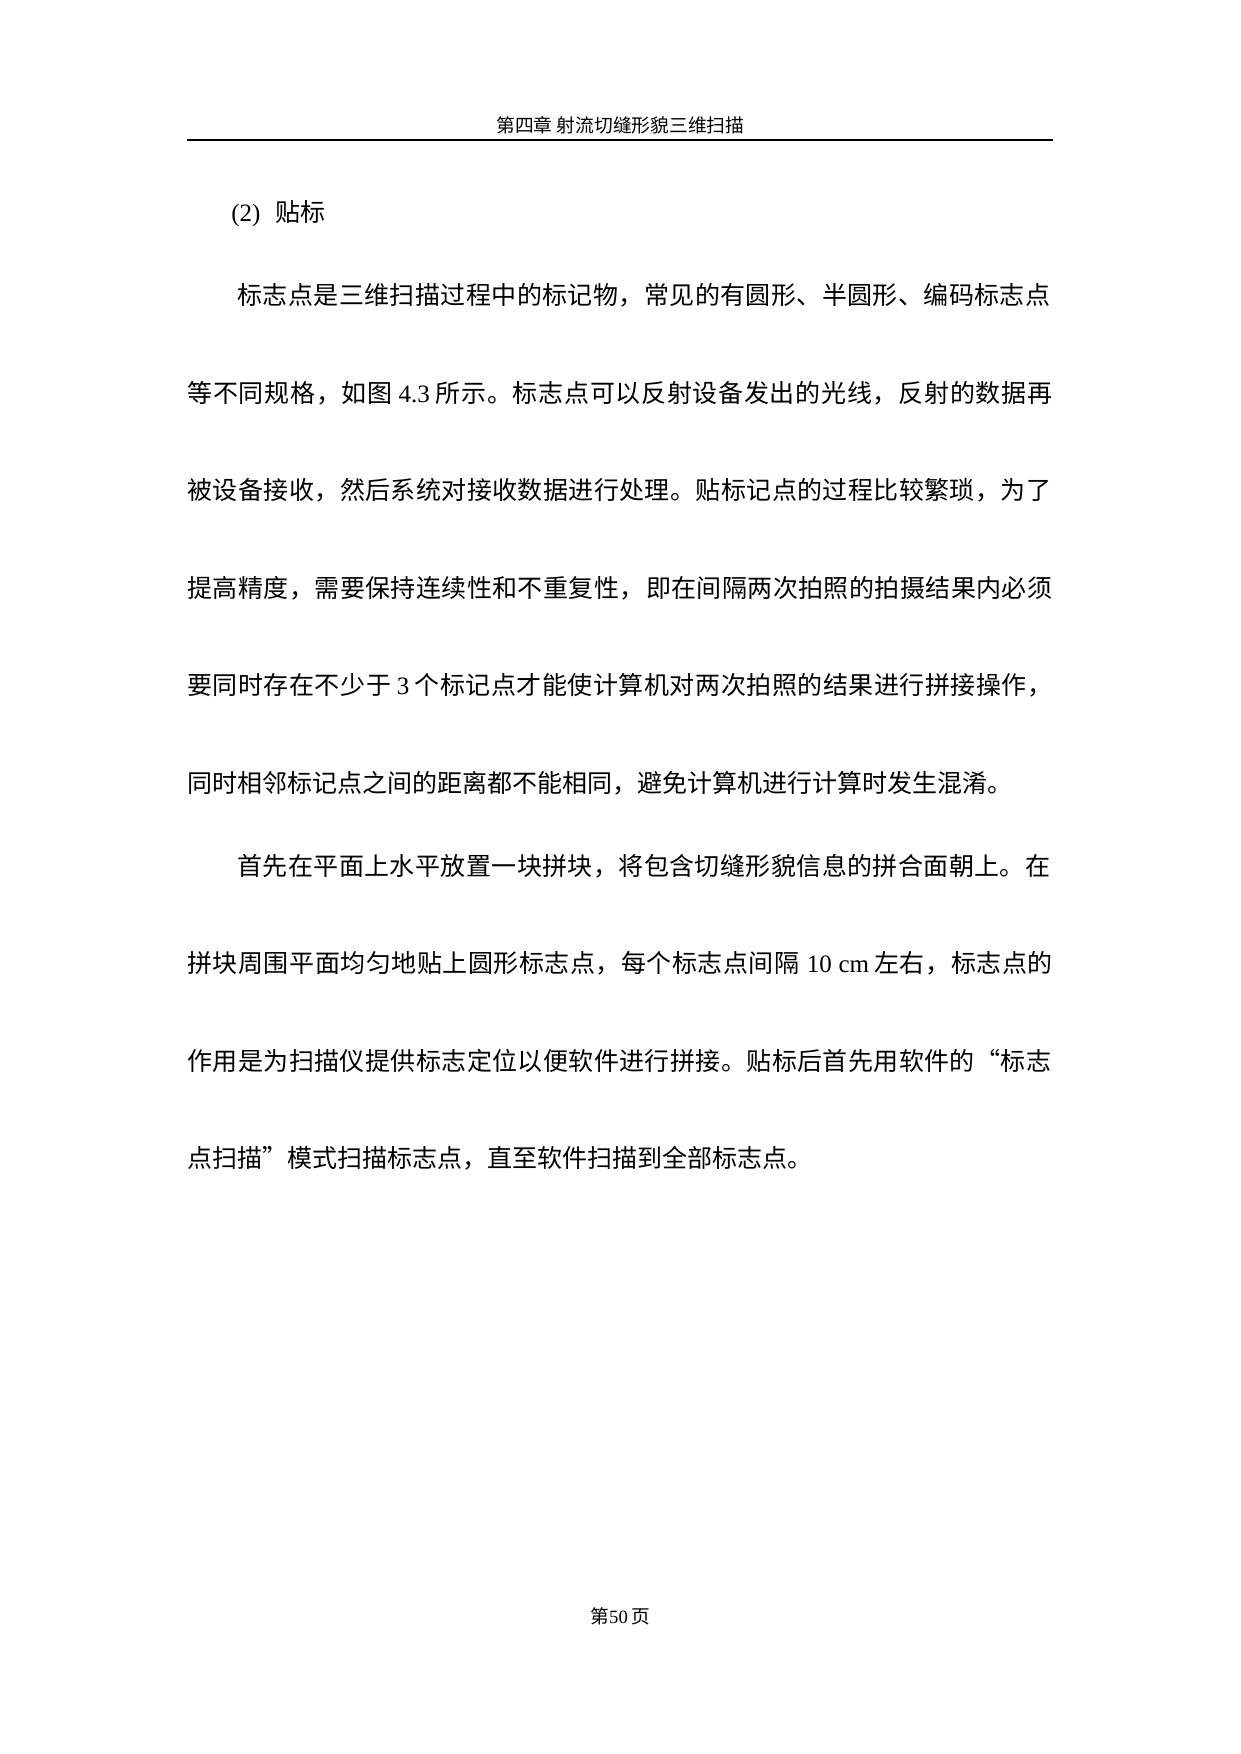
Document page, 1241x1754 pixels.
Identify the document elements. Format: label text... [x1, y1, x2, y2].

text 标志点是三维扫描过程中的标记物，常见的有圆形、半圆形、编码标志点等不同规格，如图4.3所示。标志点可以反射设备发出的光线，反射的数据再被设备接收，然后系统对接收数据进行处理。贴标记点的过程比较繁琐，为了提高精度，需要保持连续性和不重复性，即在间隔两次拍照的拍摄结果内必须要同时存在不少于3个标记点才能使计算机对两次拍照的结果进行拼接操作，同时相邻标记点之间的距离都不能相同，避免计算机进行计算时发生混淆。 [187, 261, 1053, 814]
text 首先在平面上水平放置一块拼块，将包含切缝形貌信息的拼合面朝上。在拼块周围平面均匀地贴上圆形标志点，每个标志点间隔10 cm左右，标志点的作用是为扫描仪提供标志定位以便软件进行拼接。贴标后首先用软件的“标志点扫描”模式扫描标志点，直至软件扫描到全部标志点。 [187, 832, 1053, 1189]
list 贴标 [187, 178, 1053, 243]
